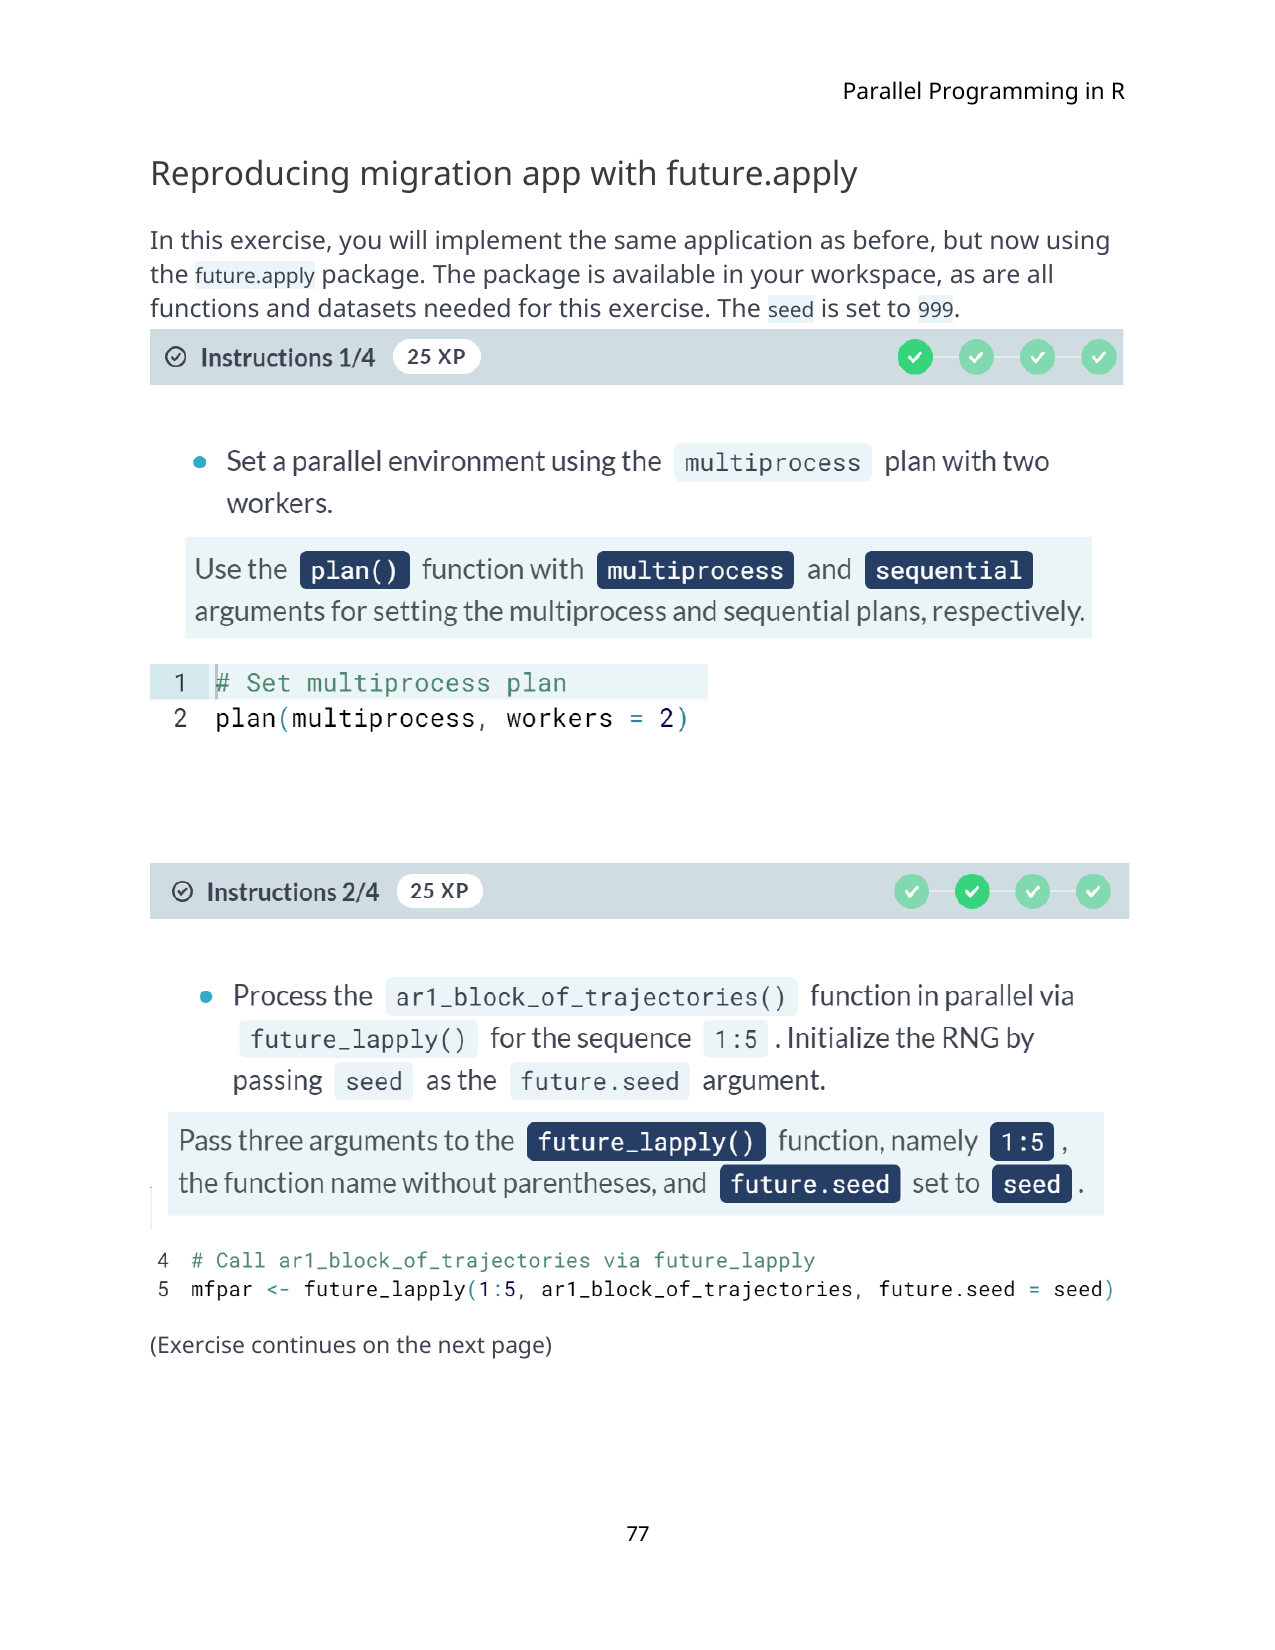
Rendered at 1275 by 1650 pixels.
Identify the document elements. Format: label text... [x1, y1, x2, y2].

picture [150, 664, 708, 743]
picture [150, 1248, 1125, 1311]
text (Exercise continues on the next page) [150, 1329, 1125, 1360]
picture [150, 861, 1130, 1230]
picture [150, 324, 1124, 646]
text In this exercise, you will implement the same application as before, but now using the future.apply package. The package is available in your workspace, as are all functions and datasets needed for this exercise. The seed is set to 999. [150, 222, 1125, 324]
subtitle Reproducing migration app with future.apply [150, 150, 1125, 195]
